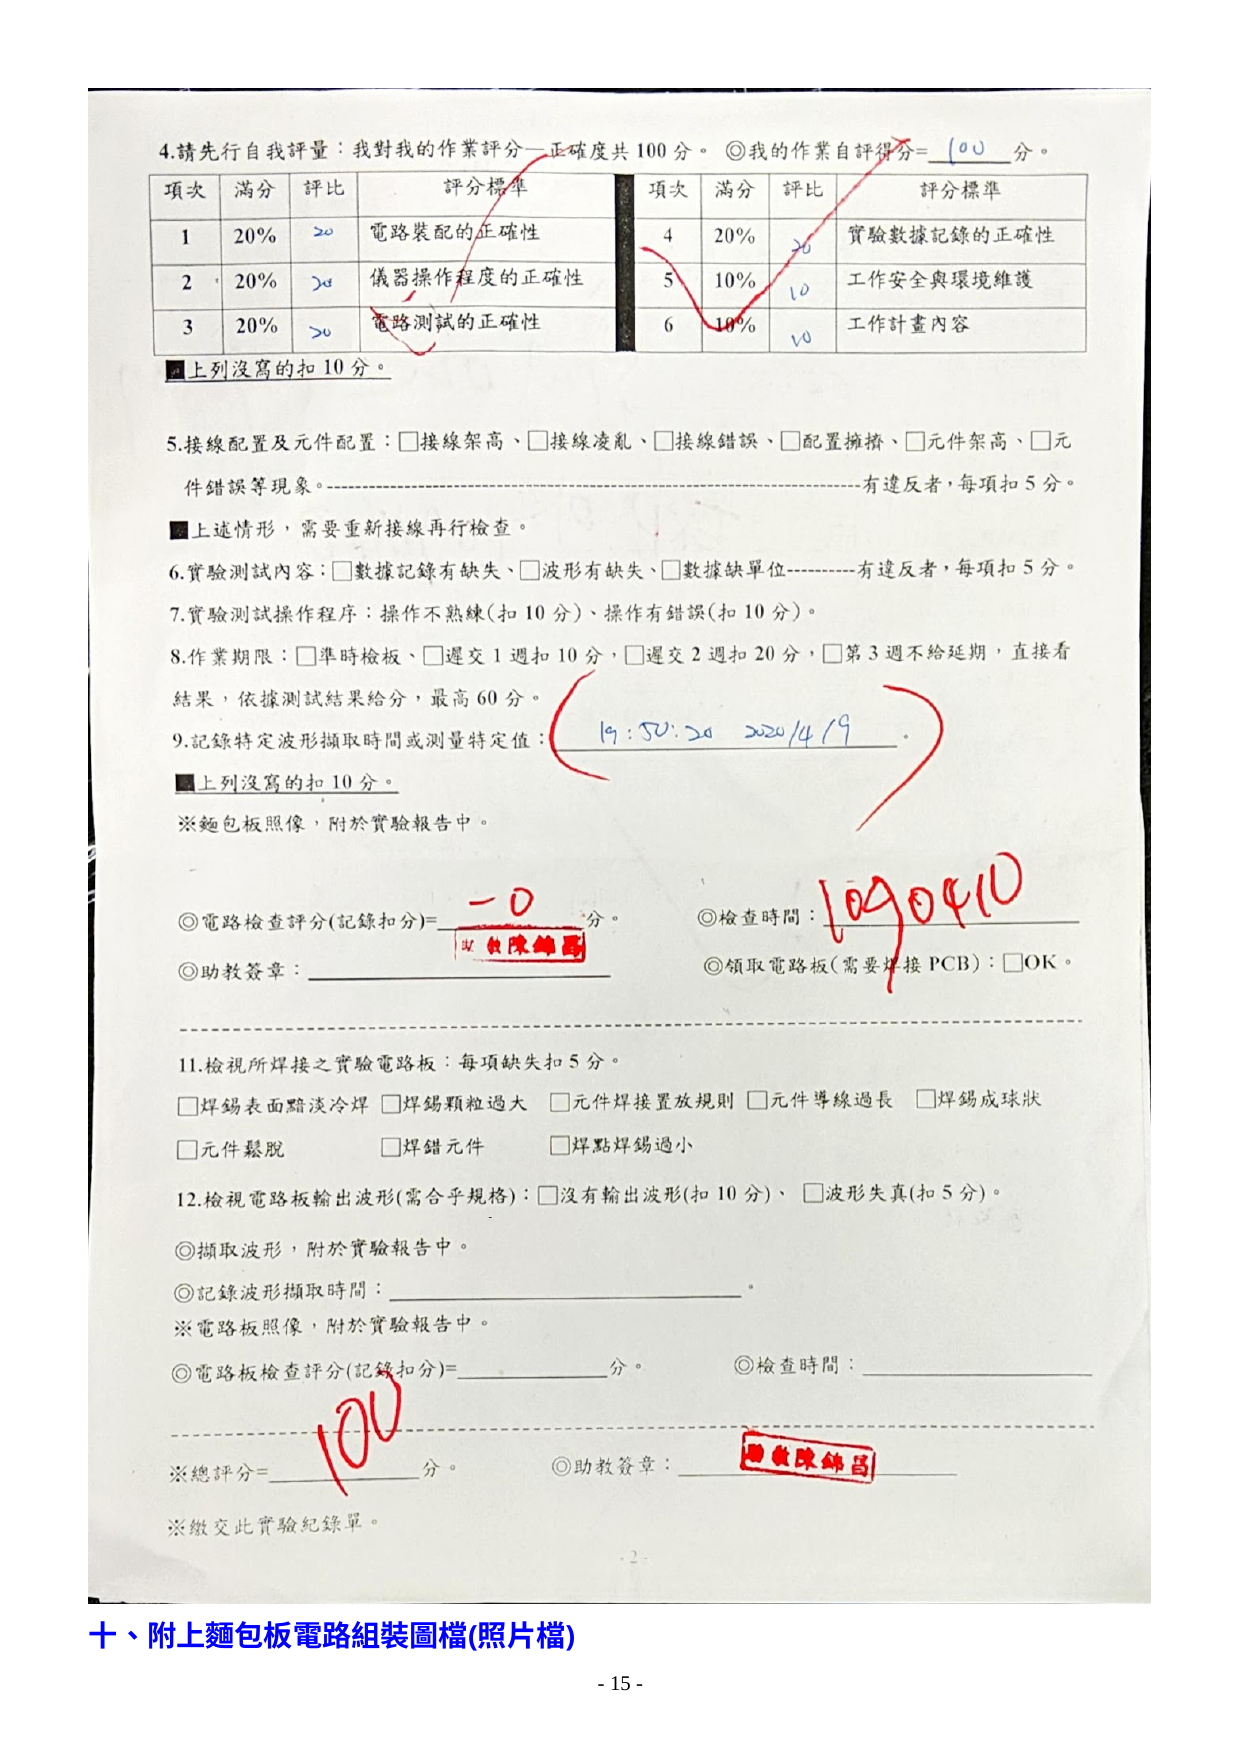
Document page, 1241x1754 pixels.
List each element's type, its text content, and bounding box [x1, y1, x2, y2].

text 十、附上麵包板電路組裝圖檔(照片檔) [89, 1612, 1152, 1655]
picture [88, 88, 1151, 1604]
